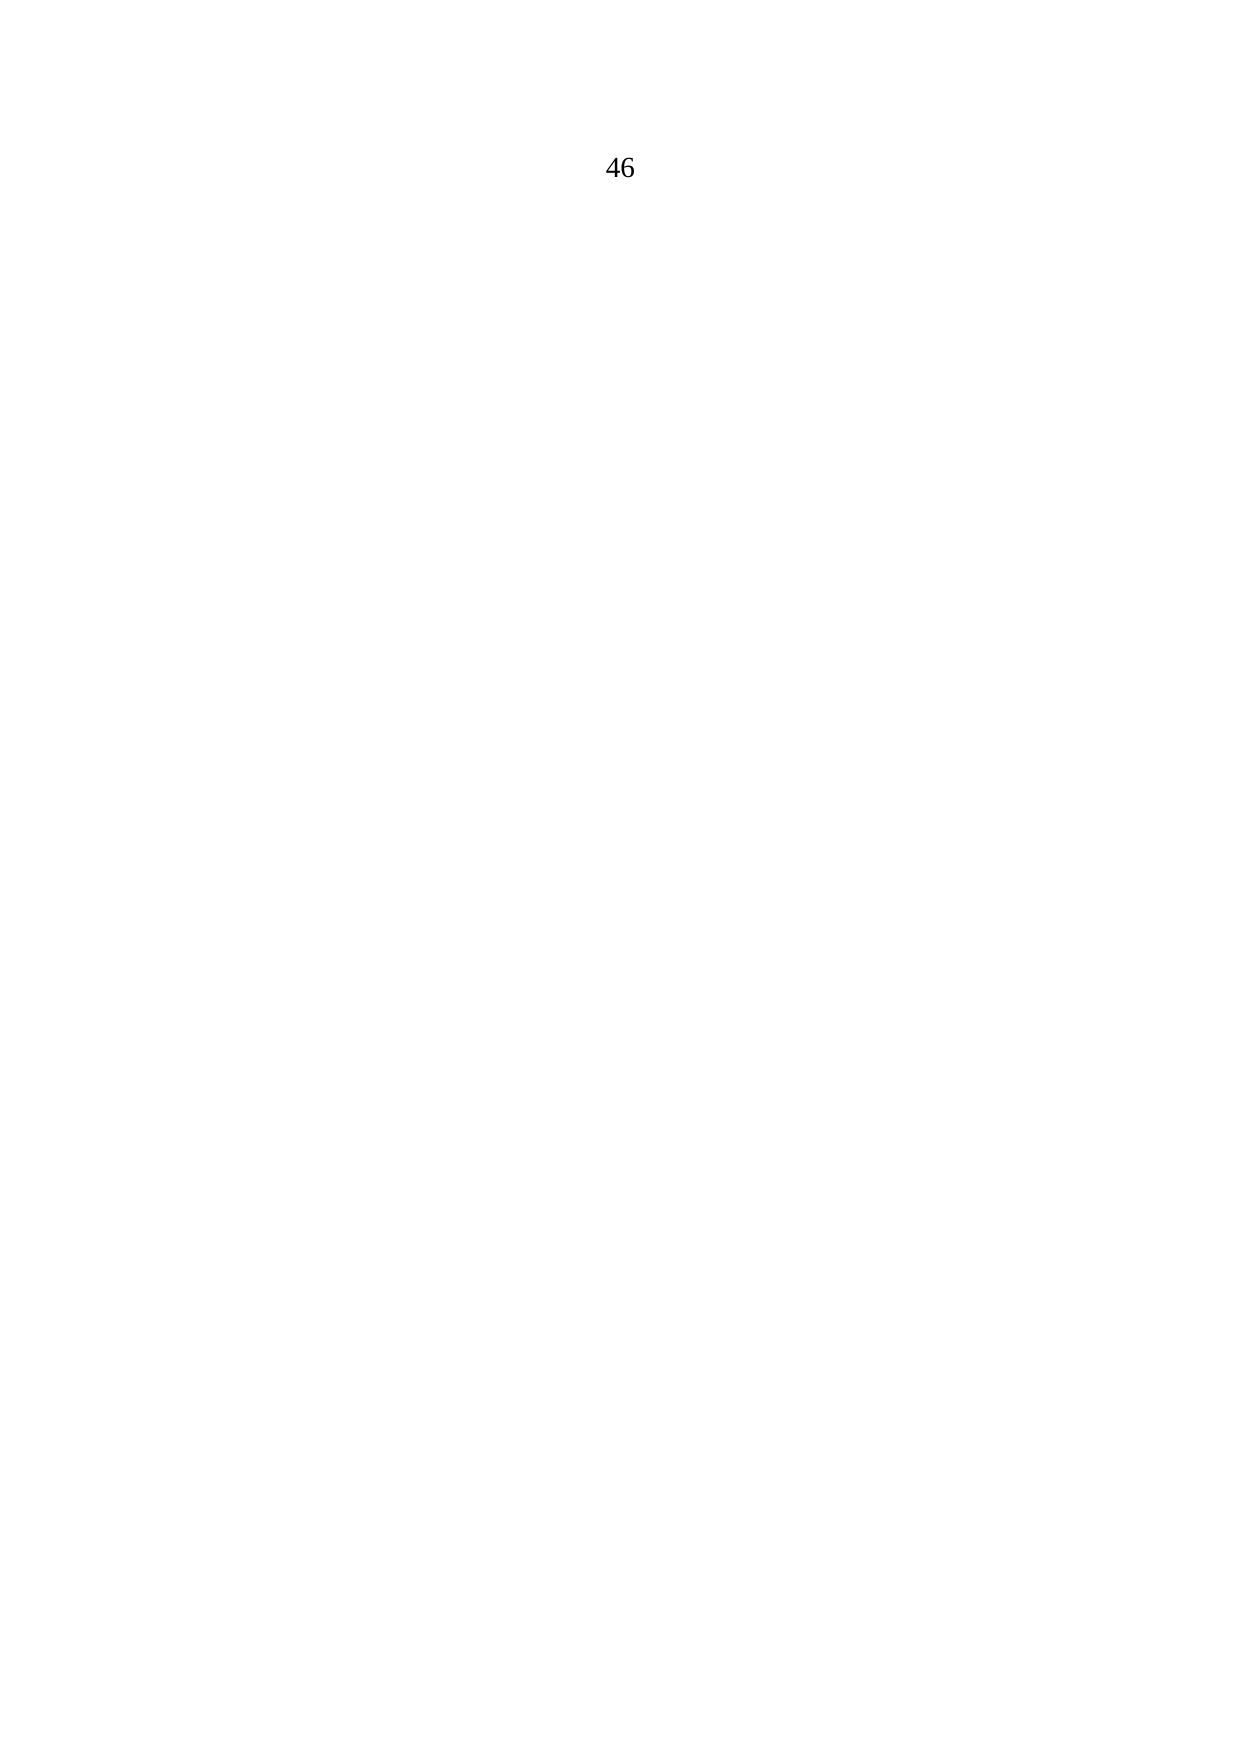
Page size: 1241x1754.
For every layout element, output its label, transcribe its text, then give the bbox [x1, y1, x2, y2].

text 46 [150, 150, 1090, 183]
